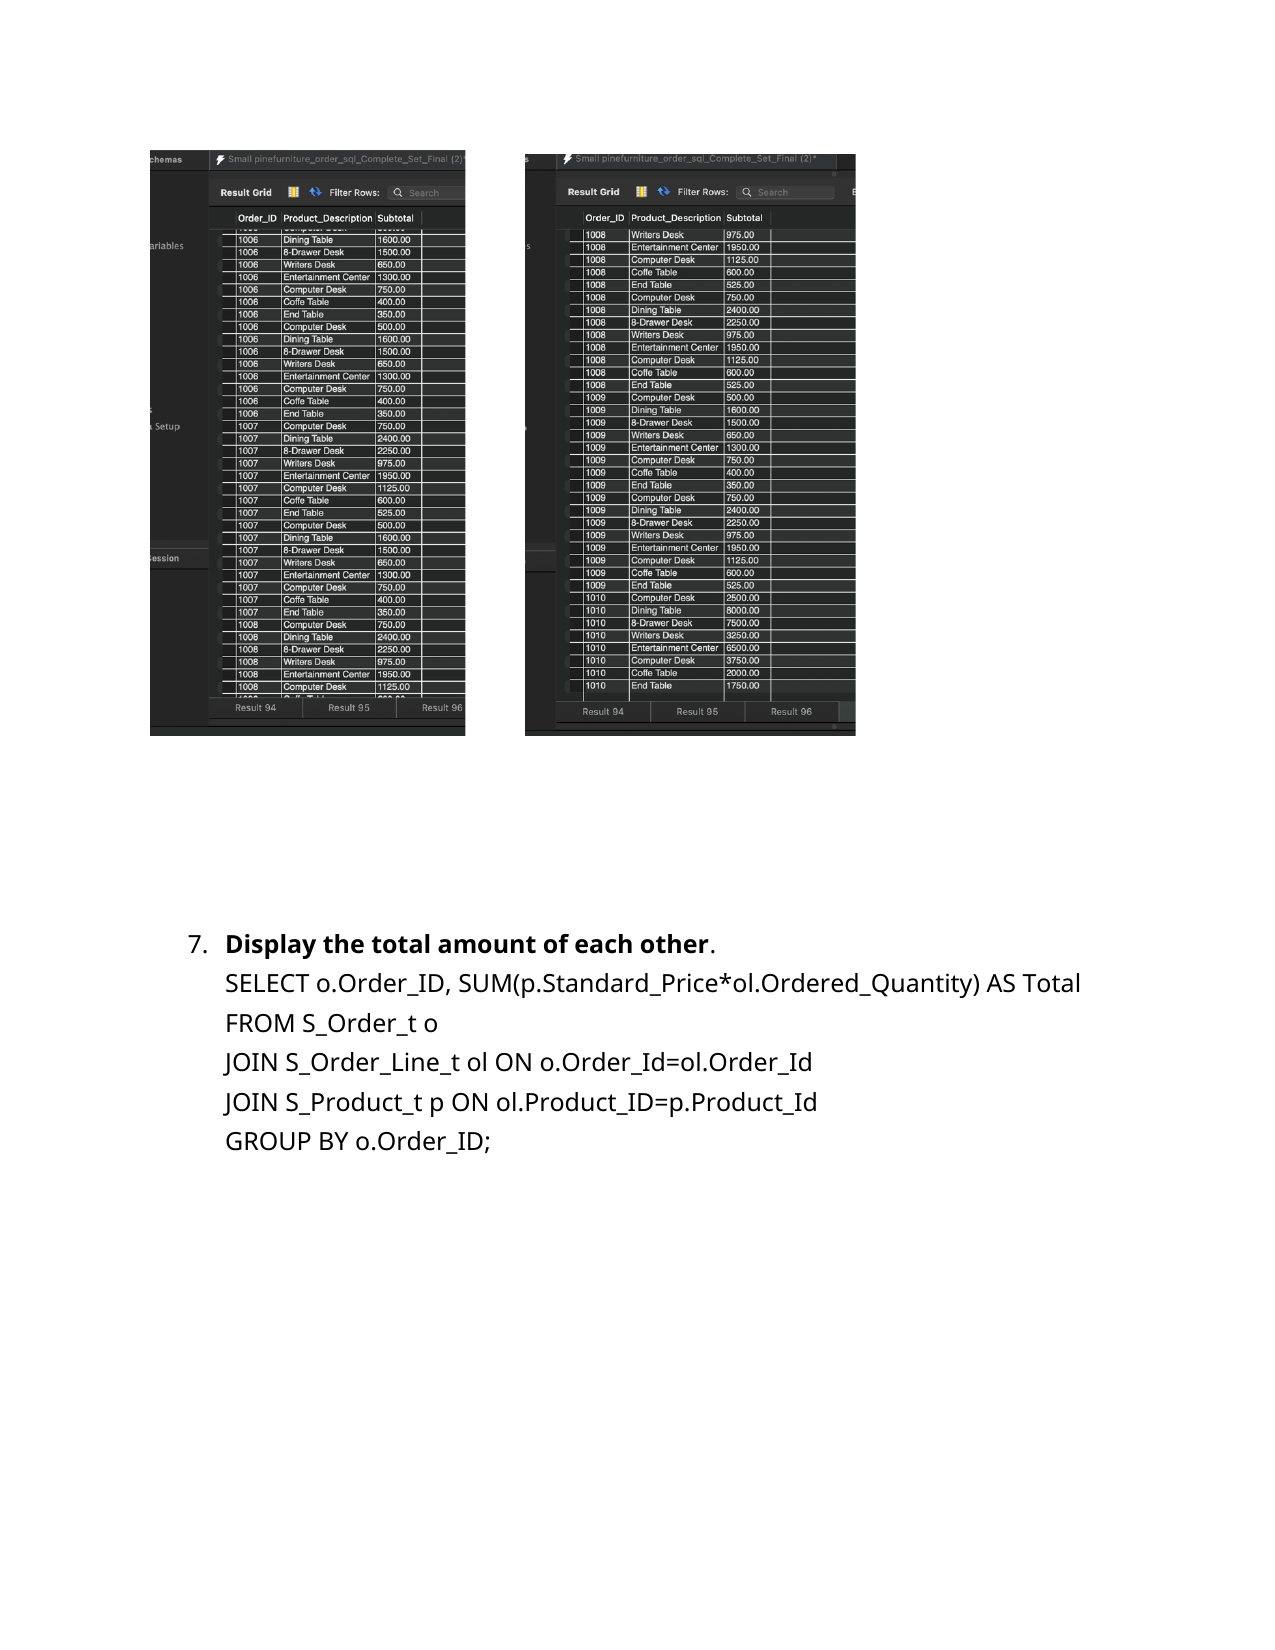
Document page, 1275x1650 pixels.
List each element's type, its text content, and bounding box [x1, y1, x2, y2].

list FROM S_Order_t o [225, 1005, 1125, 1039]
picture [525, 154, 856, 736]
picture [150, 150, 466, 736]
list JOIN S_Order_Line_t ol ON o.Order_Id=ol.Order_Id [225, 1045, 1125, 1079]
list JOIN S_Product_t p ON ol.Product_ID=p.Product_Id [225, 1084, 1125, 1118]
list GROUP BY o.Order_ID; [225, 1124, 1125, 1158]
list SELECT o.Order_ID, SUM(p.Standard_Price*ol.Ordered_Quantity) AS Total [225, 966, 1125, 1000]
list Display the total amount of each other. [187, 926, 1125, 961]
